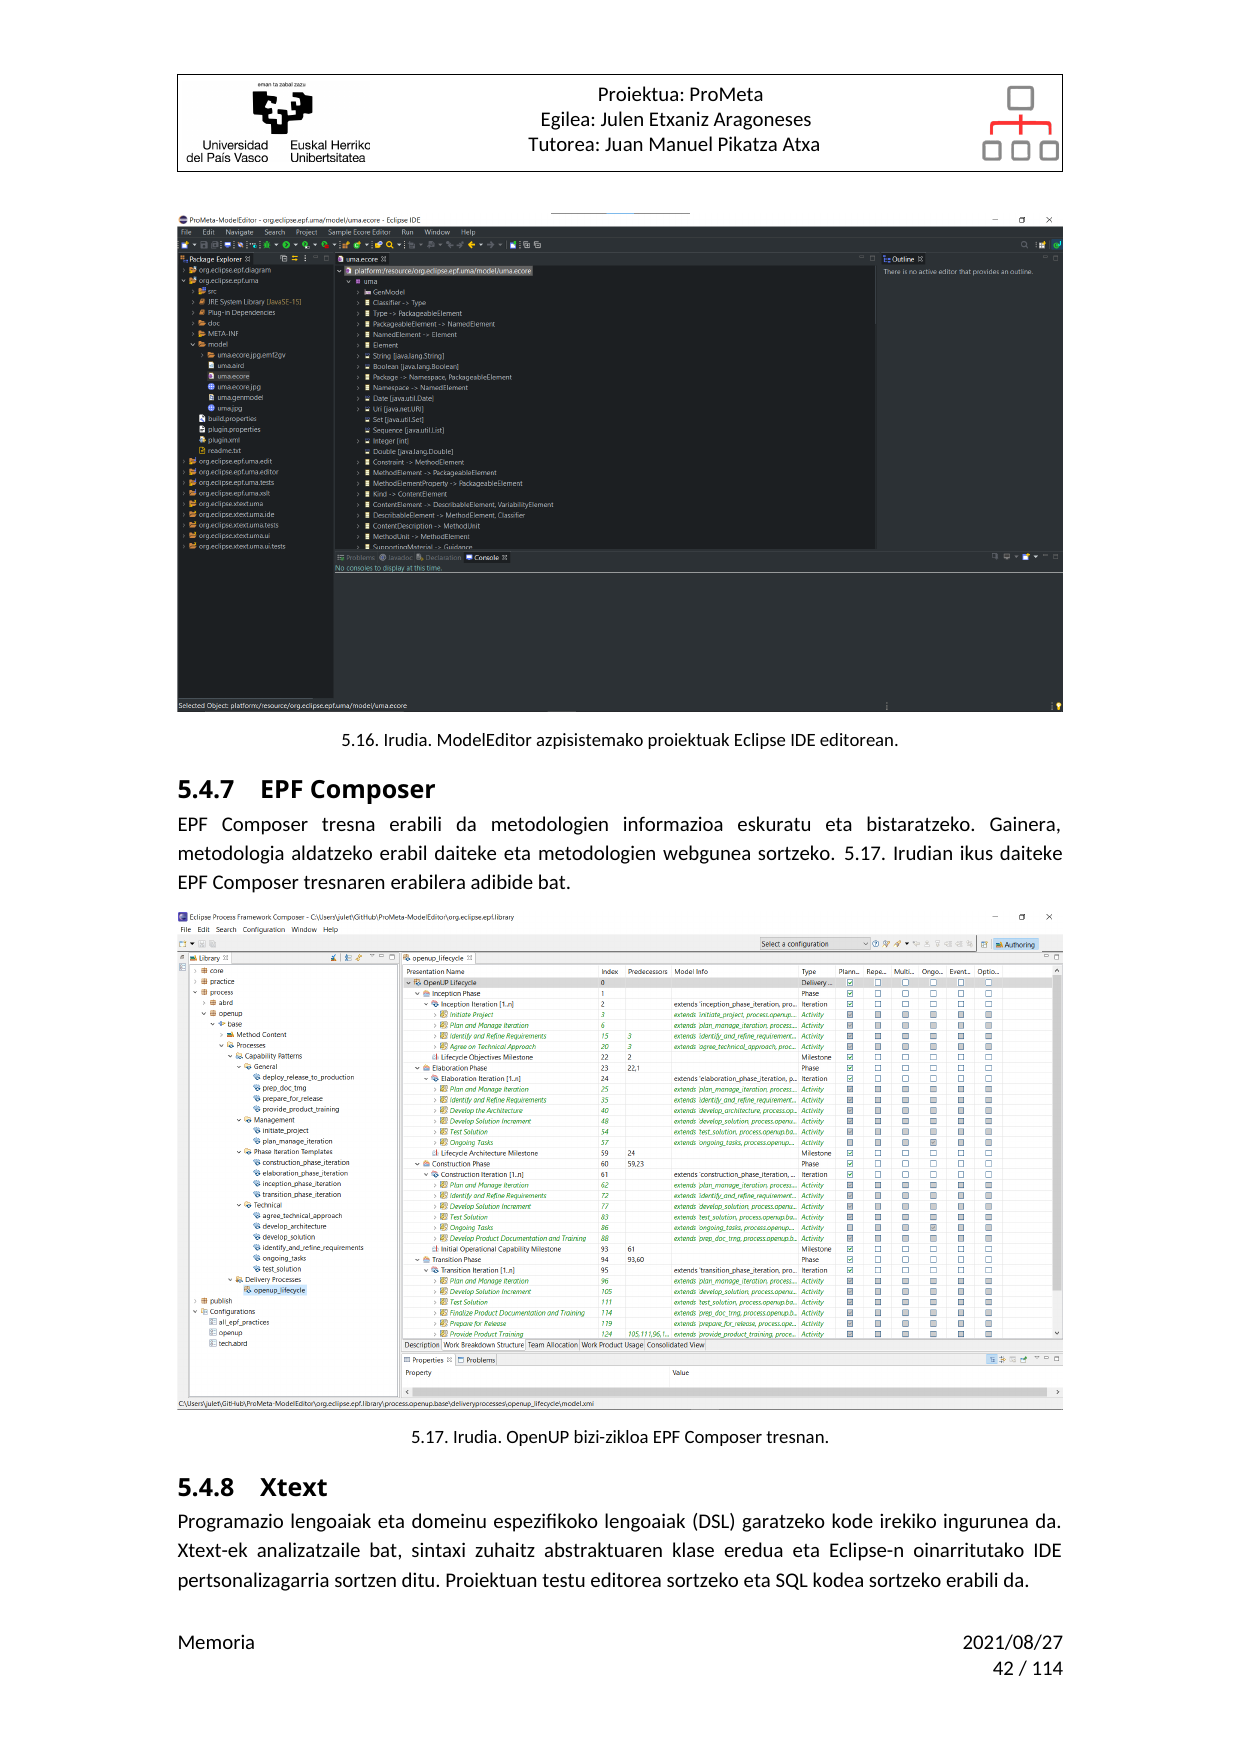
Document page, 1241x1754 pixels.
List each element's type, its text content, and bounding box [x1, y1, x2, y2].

picture [177, 213, 1063, 712]
subtitle EPF Composer [177, 772, 1063, 806]
picture [978, 80, 1060, 162]
picture [182, 81, 370, 162]
text Programazio lengoaiak eta domeinu espezifikoko lengoaiak (DSL) garatzeko kode irekiko ingurunea da. Xtext-ek analizatzaile bat, sintaxi zuhaitz abstraktuaren klase eredua eta Eclipse-n oinarritutako IDE pertsonalizagarria sortzen ditu. Proiektuan testu editorea sortzeko eta SQL kodea sortzeko erabili da. [177, 1508, 1063, 1592]
picture [177, 911, 1063, 1410]
subtitle Xtext [177, 1469, 1063, 1503]
